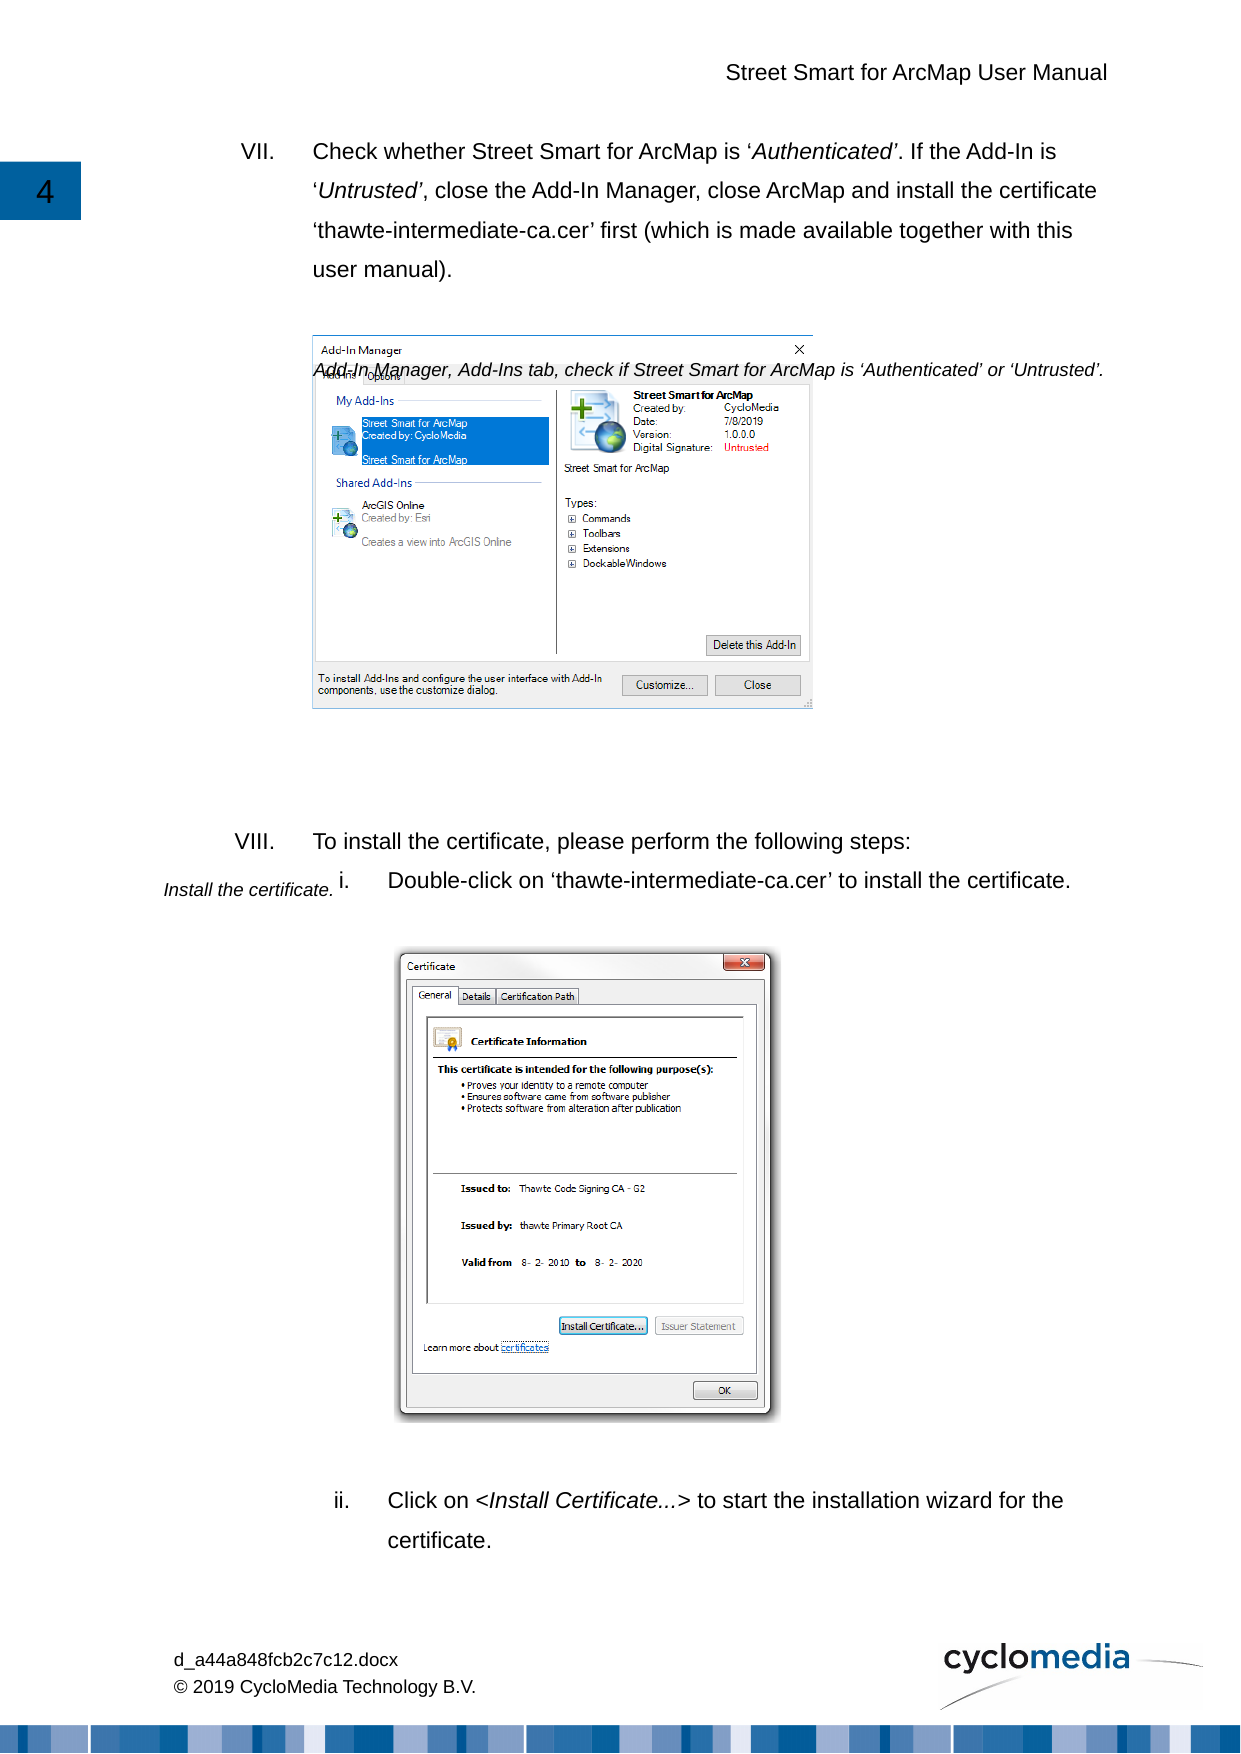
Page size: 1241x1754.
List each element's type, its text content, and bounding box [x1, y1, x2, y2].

list To install the certificate, please perform the following steps: [275, 828, 1107, 854]
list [350, 1487, 1107, 1593]
picture [393, 946, 782, 1423]
picture [0, 1725, 1241, 1753]
picture [937, 1643, 1203, 1710]
picture [312, 335, 813, 709]
list Check whether Street Smart for ArcMap is ‘Authenticated’. If the Add-In is ‘Untrusted’, close the Add-In Manager, close ArcMap and install the certificate ‘thawte-intermediate-ca.cer’ first (which is made available together with this user manual). [275, 138, 1107, 322]
